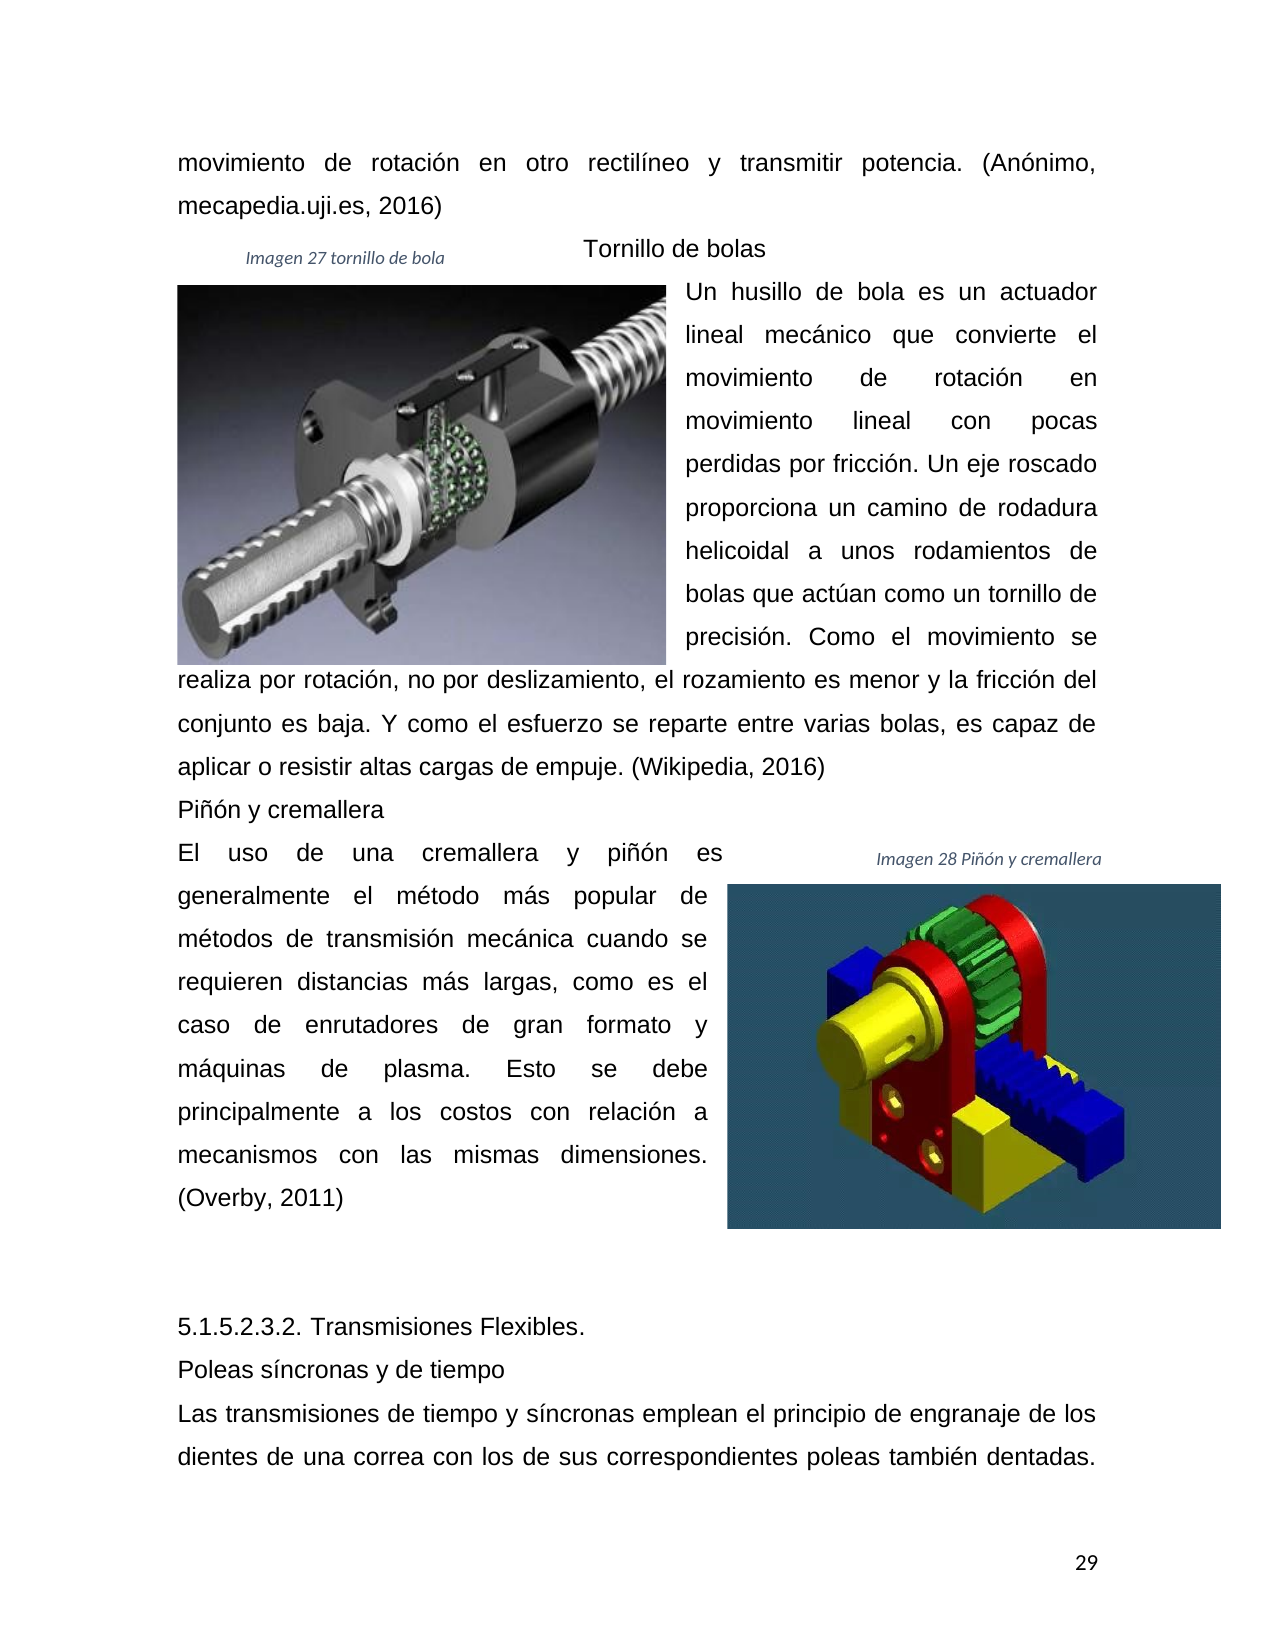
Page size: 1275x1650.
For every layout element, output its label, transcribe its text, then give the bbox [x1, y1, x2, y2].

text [177, 148, 1098, 219]
picture [177, 285, 667, 665]
text Poleas síncronas y de tiempo [177, 1356, 1098, 1384]
picture [727, 884, 1221, 1229]
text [177, 1399, 1098, 1471]
text Piñón y cremallera [177, 795, 1098, 824]
text El uso de una cremallera y piñón es generalmente el método más popular de métodos de transmisión mecánica cuando se requieren distancias más largas, como es el caso de enrutadores de gran formato y máquinas de plasma. Esto se debe principalmente a los costos con relación a mecanismos con las mismas dimensiones. (Overby, 2011) [177, 838, 1098, 1212]
text Transmisiones Flexibles. [177, 1312, 1098, 1341]
text Tornillo de bolas [177, 234, 1098, 263]
